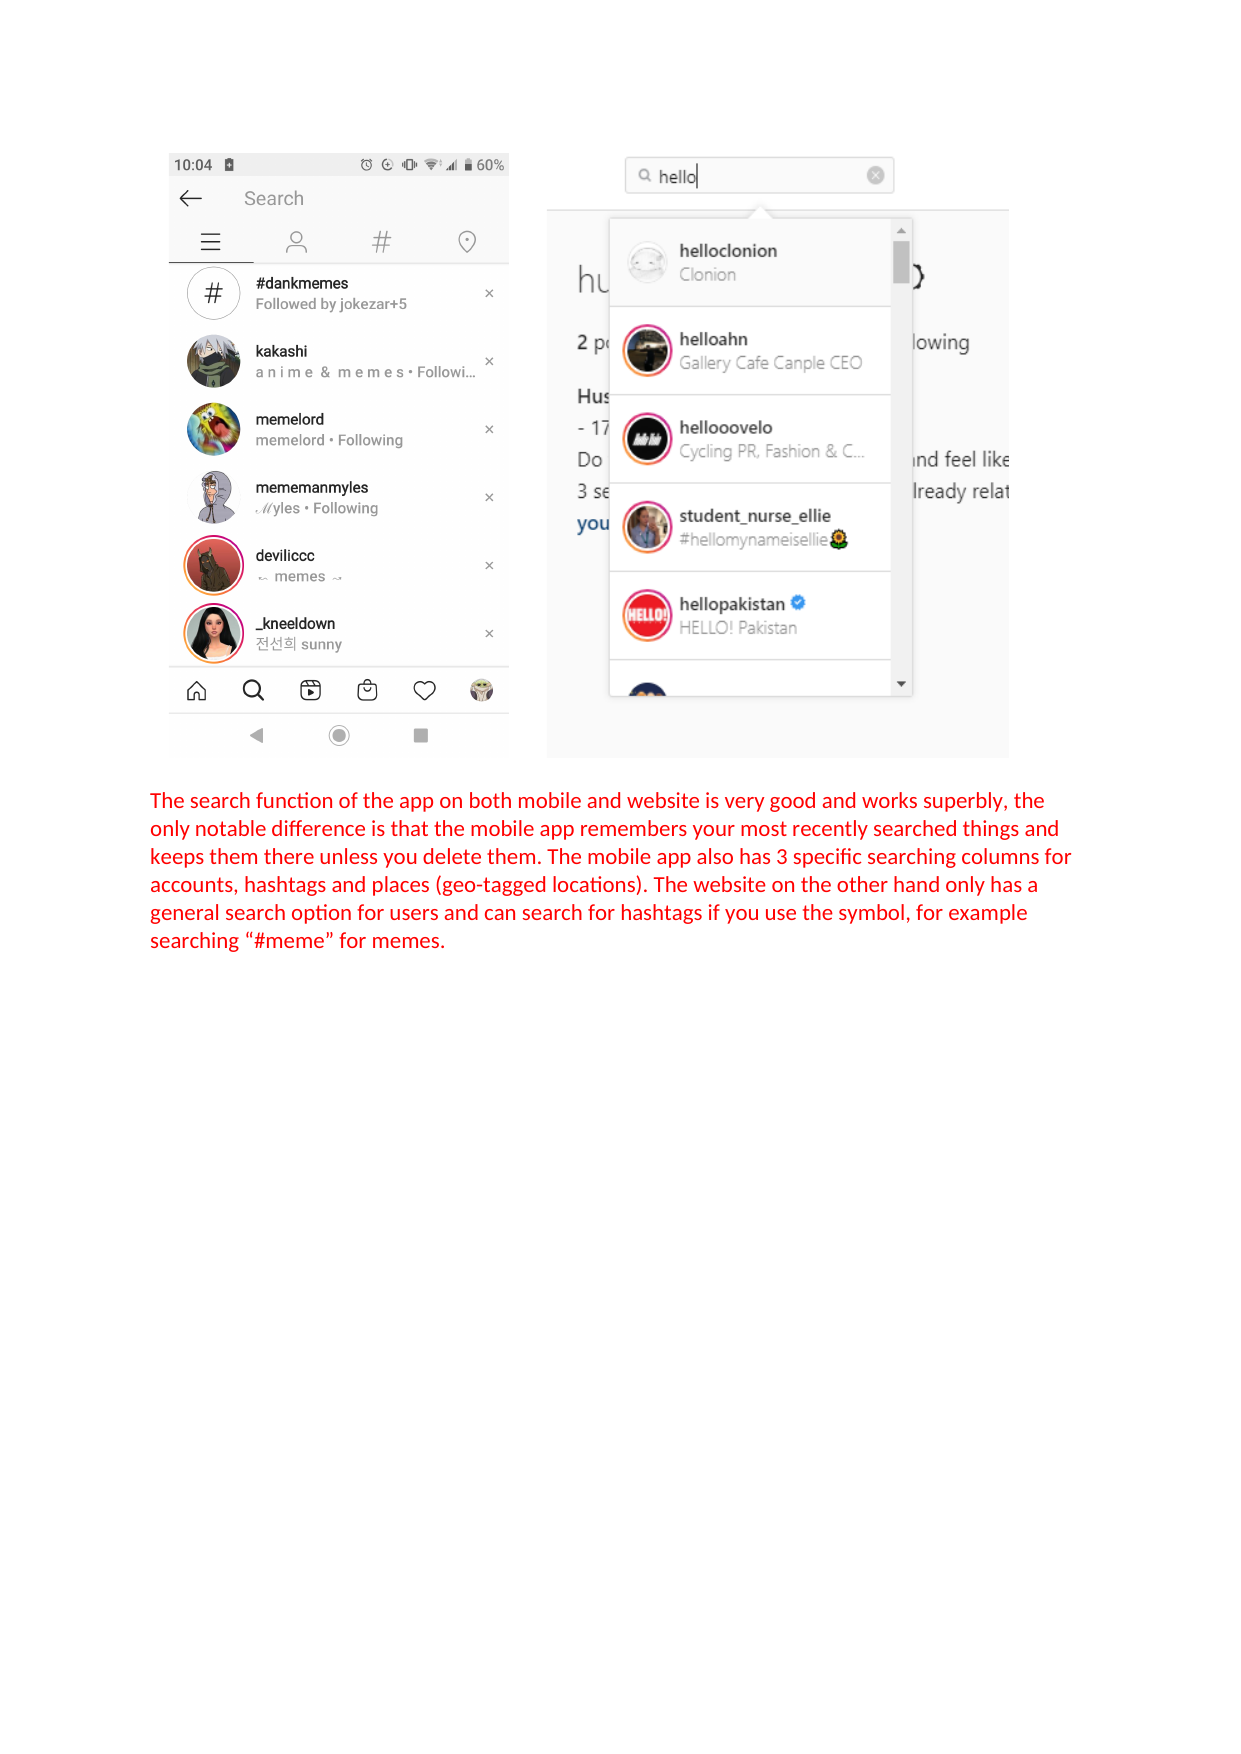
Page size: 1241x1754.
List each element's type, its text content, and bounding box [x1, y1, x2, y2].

text The search function of the app on both mobile and website is very good and works superbly, the only notable difference is that the mobile app remembers your most recently searched things and keeps them there unless you delete them. The mobile app also has 3 specific searching columns for accounts, hashtags and places (geo-tagged locations). The website on the other hand only has a general search option for users and can search for hashtags if you use the symbol, for example searching “#meme” for memes. [150, 786, 1090, 954]
